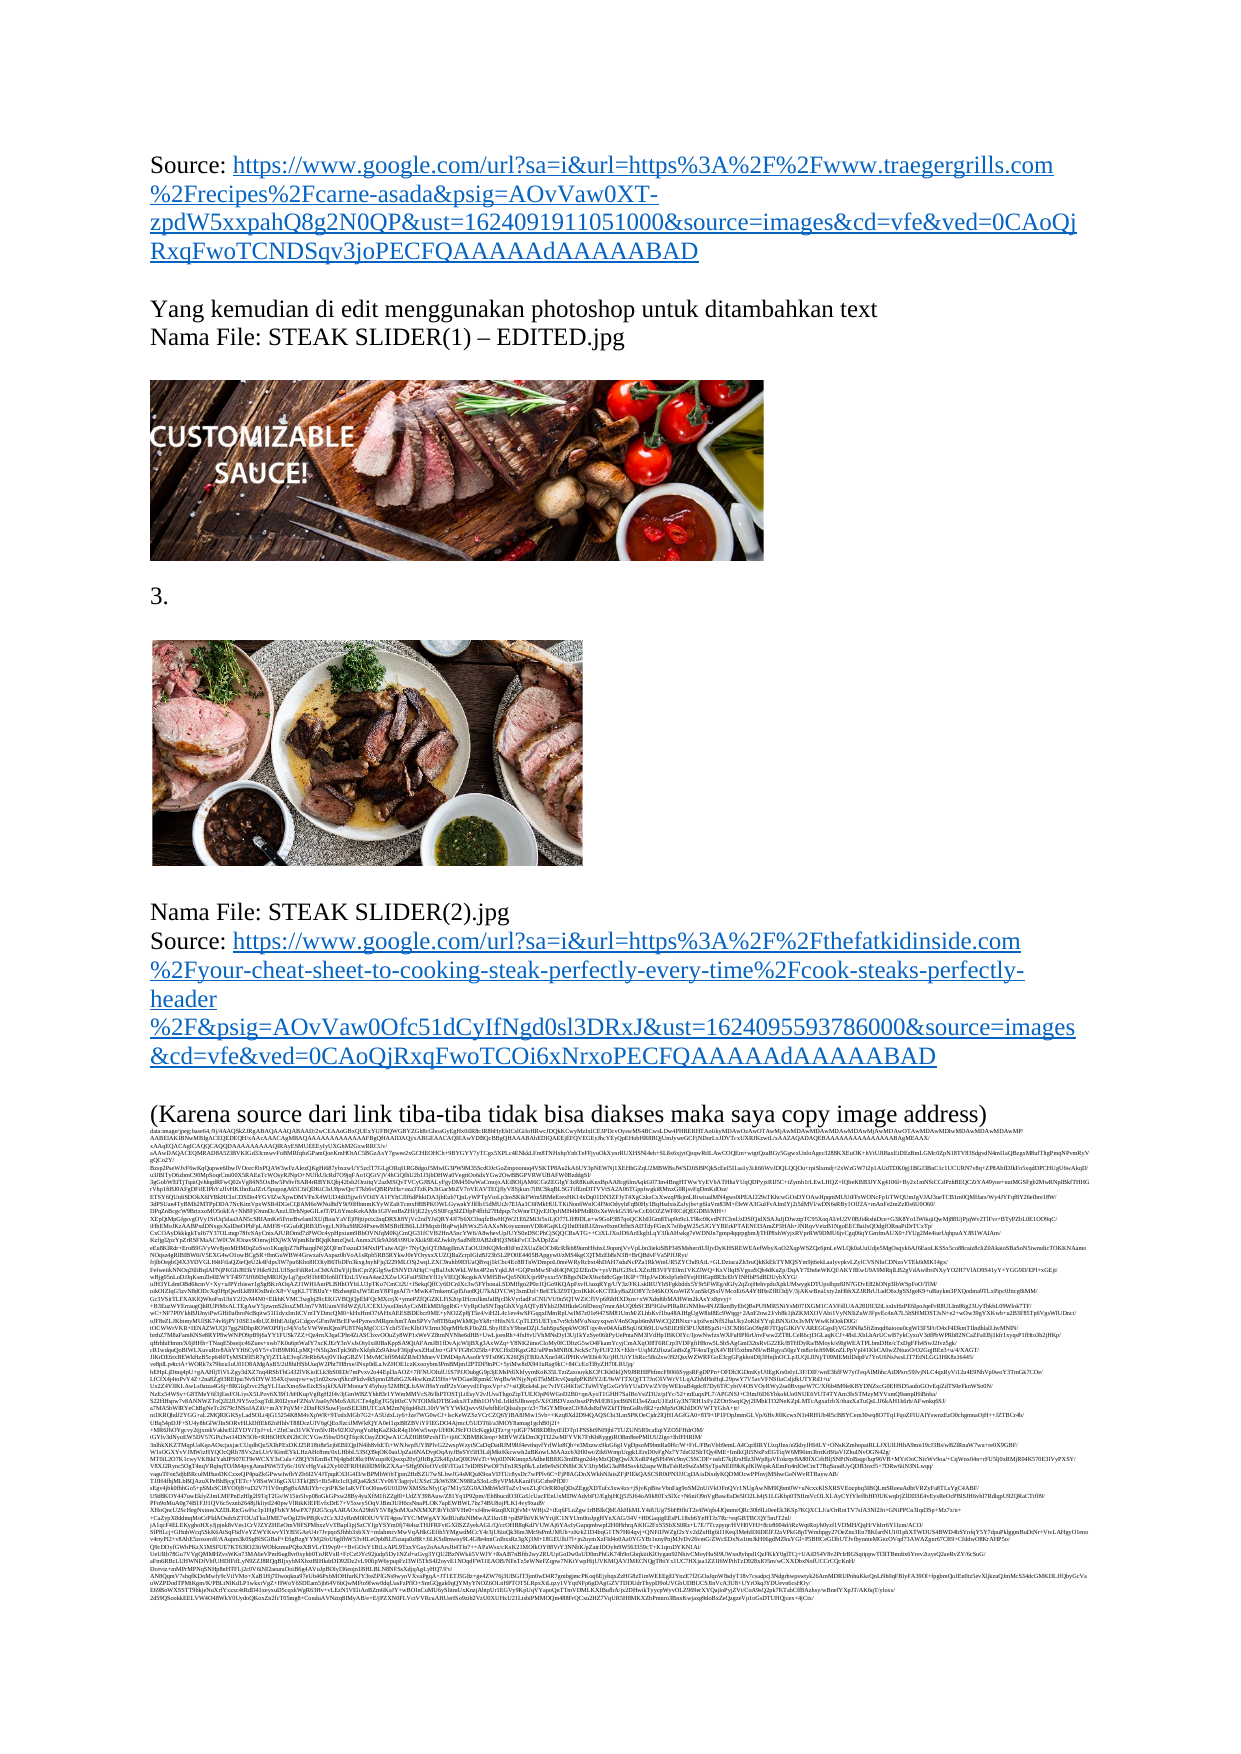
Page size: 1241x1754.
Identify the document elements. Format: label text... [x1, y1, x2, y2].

text Source: https://www.google.com/url?sa=i&url=https%3A%2F%2Fwww.traegergrills.com%2Frecipes%2Fcarne-asada&psig=AOvVaw0XT-zpdW5xxpahQ8g2N0QP&ust=1624091911051000&source=images&cd=vfe&ved=0CAoQjRxqFwoTCNDSqv3joPECFQAAAAAdAAAAABAD [150, 150, 1090, 265]
picture [152, 640, 583, 866]
picture [150, 380, 764, 561]
text Yang kemudian di edit menggunakan photoshop untuk ditambahkan text [150, 294, 1090, 322]
text Nama File: STEAK SLIDER(2).jpg [150, 897, 1090, 926]
text 3. [150, 581, 1090, 610]
text Nama File: STEAK SLIDER(1) – EDITED.jpg [150, 322, 1090, 351]
text (Karena source dari link tiba-tiba tidak bisa diakses maka saya copy image address) [150, 1099, 1090, 1127]
text Source: https://www.google.com/url?sa=i&url=https%3A%2F%2Fthefatkidinside.com%2Fyour-cheat-sheet-to-cooking-steak-perfectly-every-time%2Fcook-steaks-perfectly-header%2F&psig=AOvVaw0Ofc51dCyIfNgd0sl3DRxJ&ust=1624095593786000&source=images&cd=vfe&ved=0CAoQjRxqFwoTCOi6xNrxoPECFQAAAAAdAAAAABAD [150, 926, 1090, 1070]
